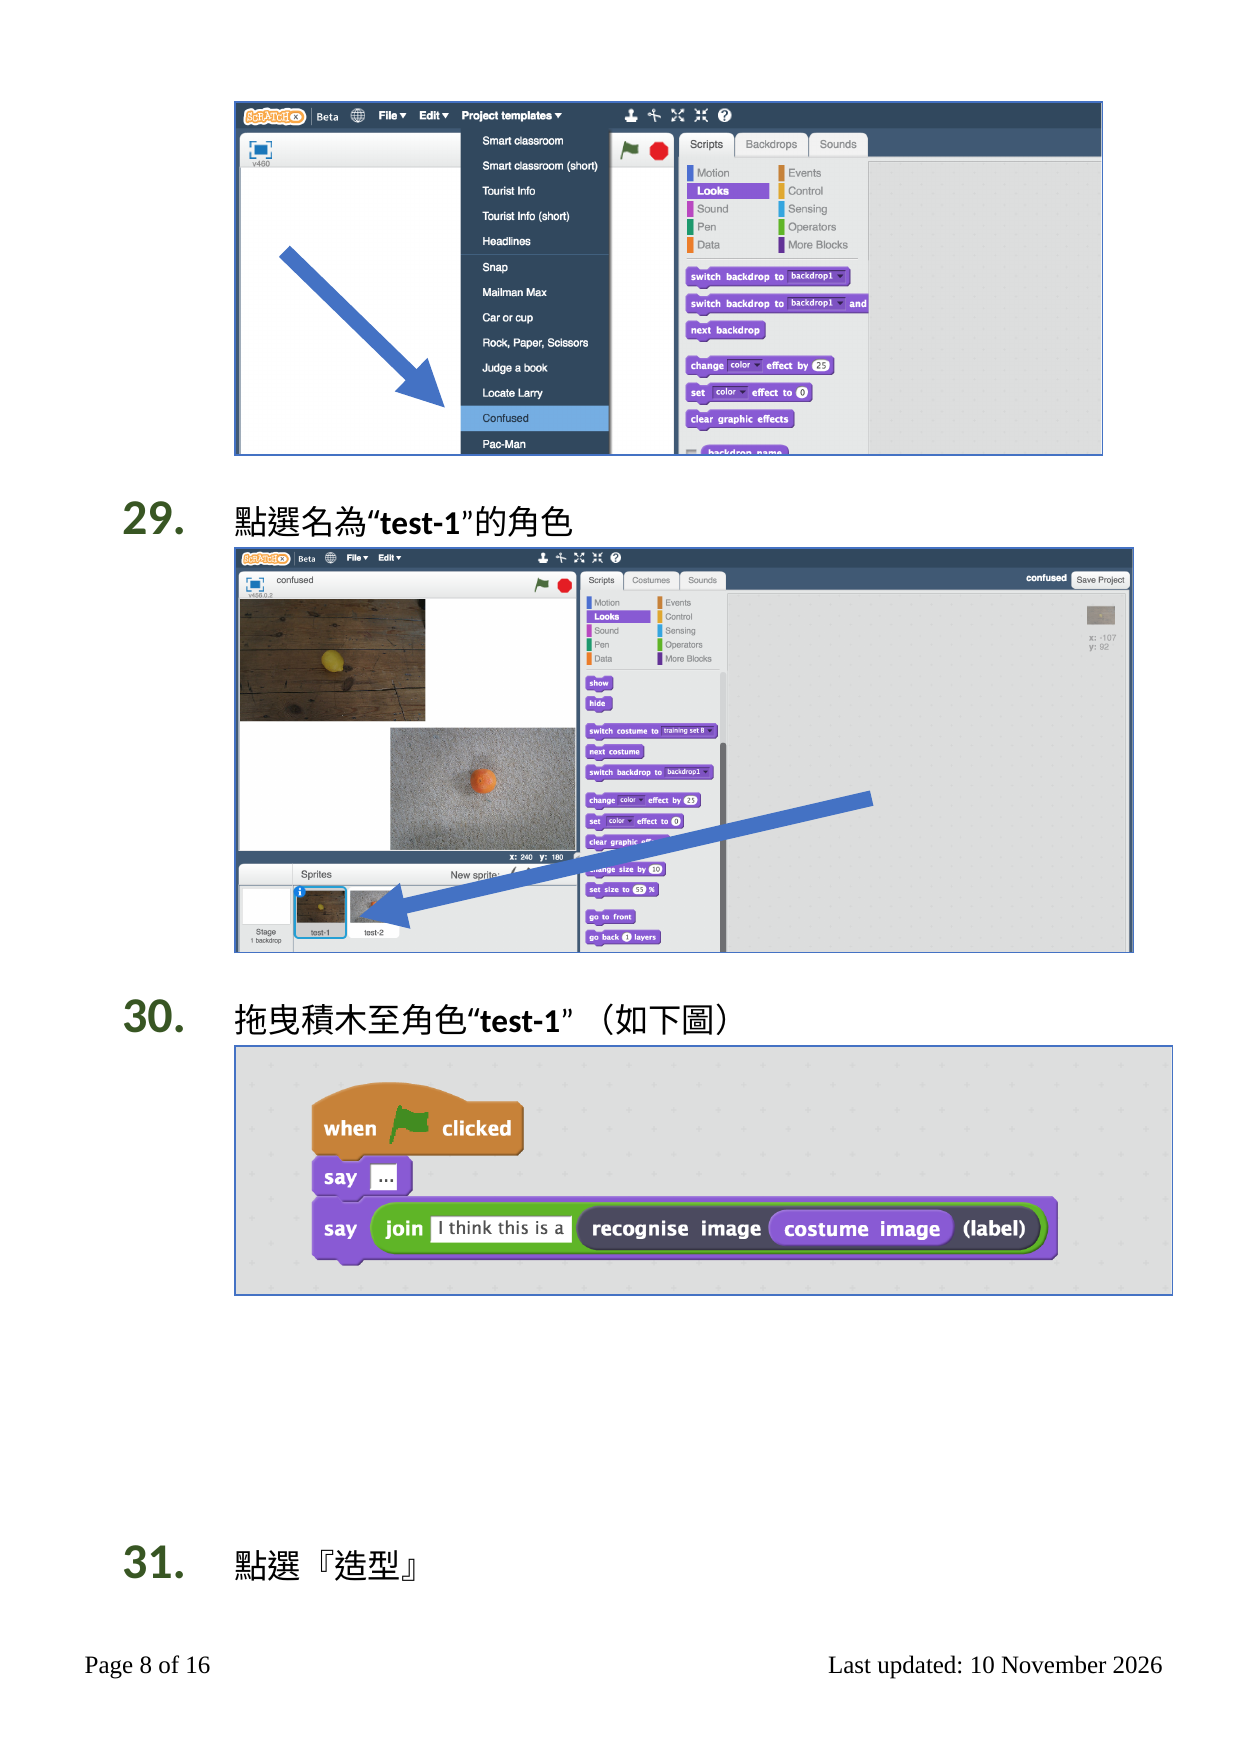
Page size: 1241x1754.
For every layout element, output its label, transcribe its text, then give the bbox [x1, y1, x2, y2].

list 拖曳積木至角色“test-1” （如下圖） [122, 984, 1163, 1045]
picture [236, 103, 1102, 454]
list 點選名為“test-1”的角色 [122, 486, 1163, 547]
list 點選『造型』 [122, 1530, 1163, 1591]
picture [236, 1047, 1172, 1294]
picture [236, 549, 1133, 952]
